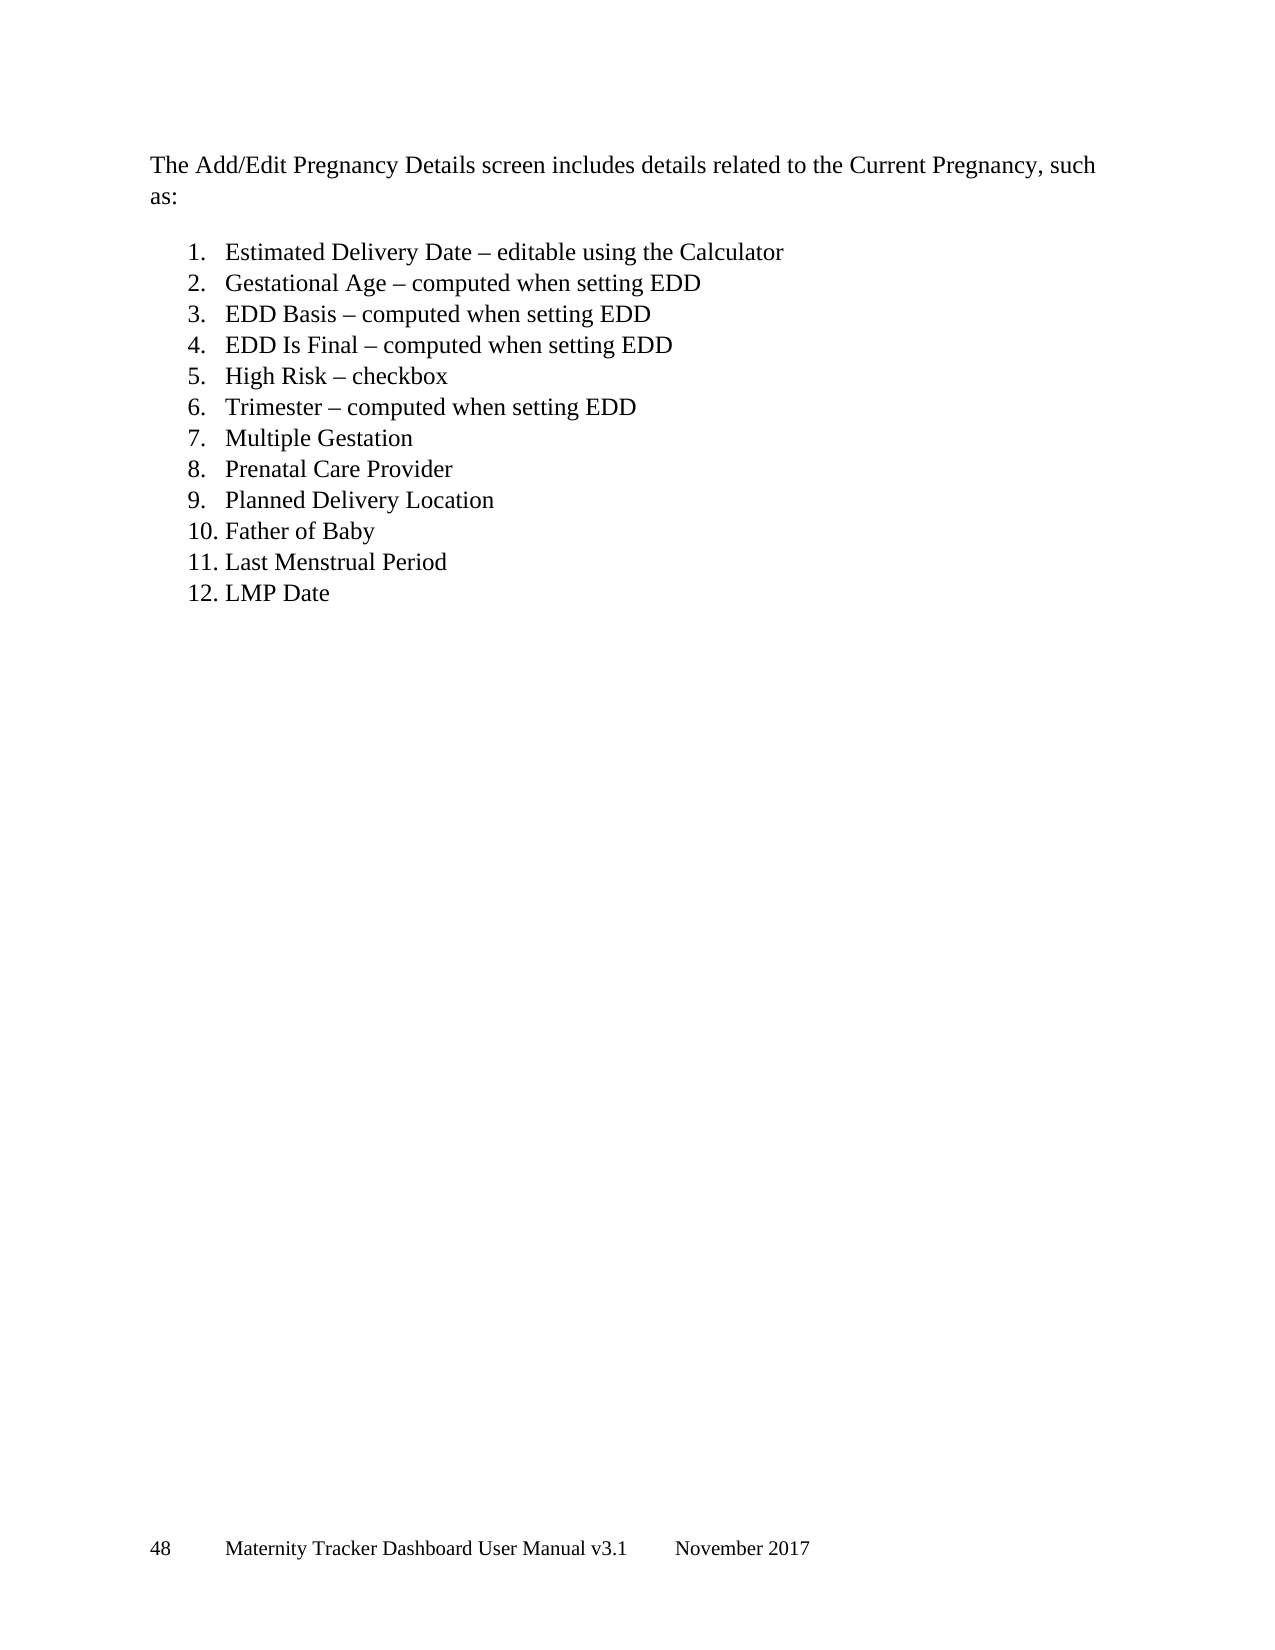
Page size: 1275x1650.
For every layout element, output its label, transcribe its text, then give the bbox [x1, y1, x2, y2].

list EDD Is Final – computed when setting EDD [187, 330, 1125, 359]
list Prenatal Care Provider [187, 454, 1125, 483]
list EDD Basis – computed when setting EDD [187, 299, 1125, 328]
list Gestational Age – computed when setting EDD [187, 268, 1125, 297]
text The Add/Edit Pregnancy Details screen includes details related to the Current Pregnancy, such as: [150, 150, 1125, 210]
list High Risk – checkbox [187, 361, 1125, 390]
list Planned Delivery Location [187, 485, 1125, 514]
list Estimated Delivery Date – editable using the Calculator [187, 237, 1125, 266]
list Multiple Gestation [187, 423, 1125, 452]
list Trimester – computed when setting EDD [187, 392, 1125, 421]
list LMP Date [187, 578, 1125, 607]
list Last Menstrual Period [187, 547, 1125, 576]
list Father of Baby [187, 516, 1125, 545]
